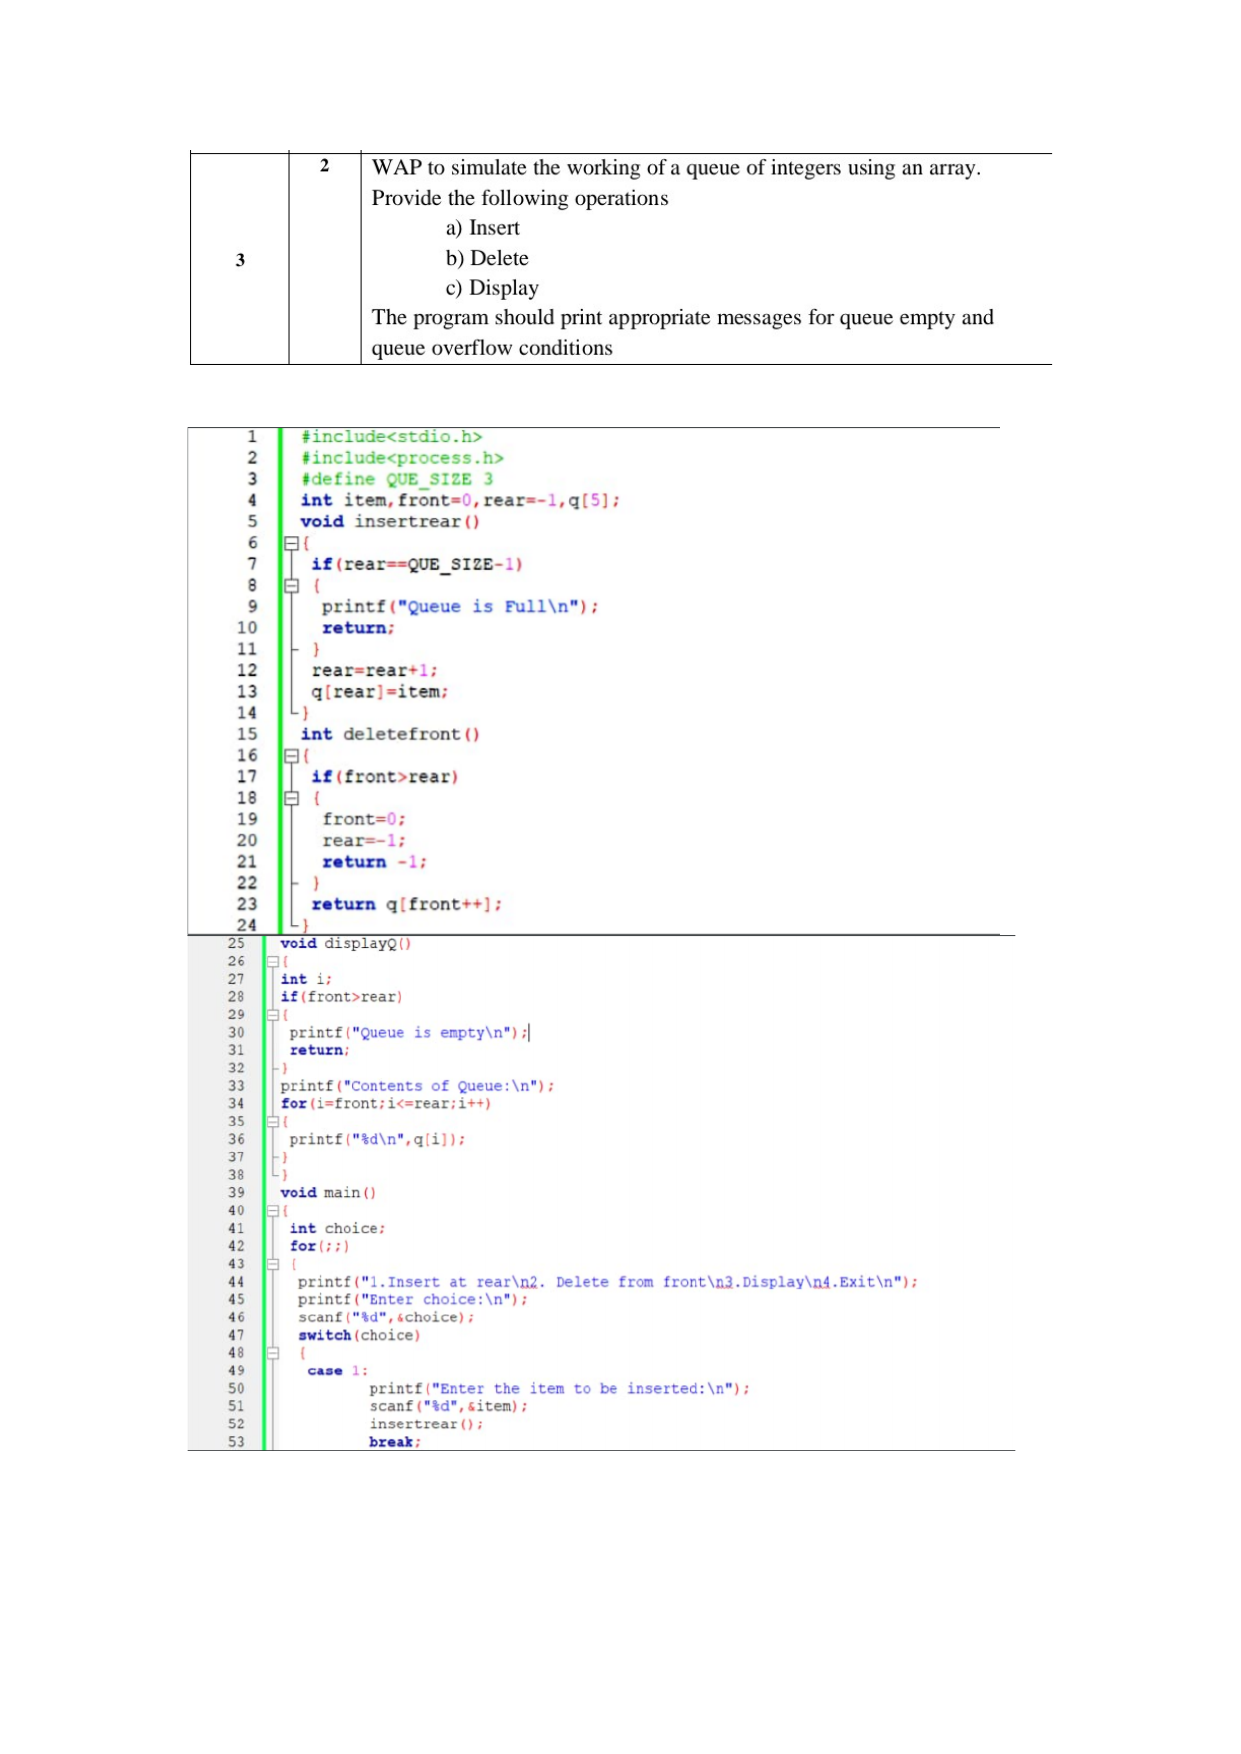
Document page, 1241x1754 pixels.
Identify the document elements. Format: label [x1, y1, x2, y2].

picture [187, 427, 1016, 1451]
picture [187, 150, 1053, 365]
